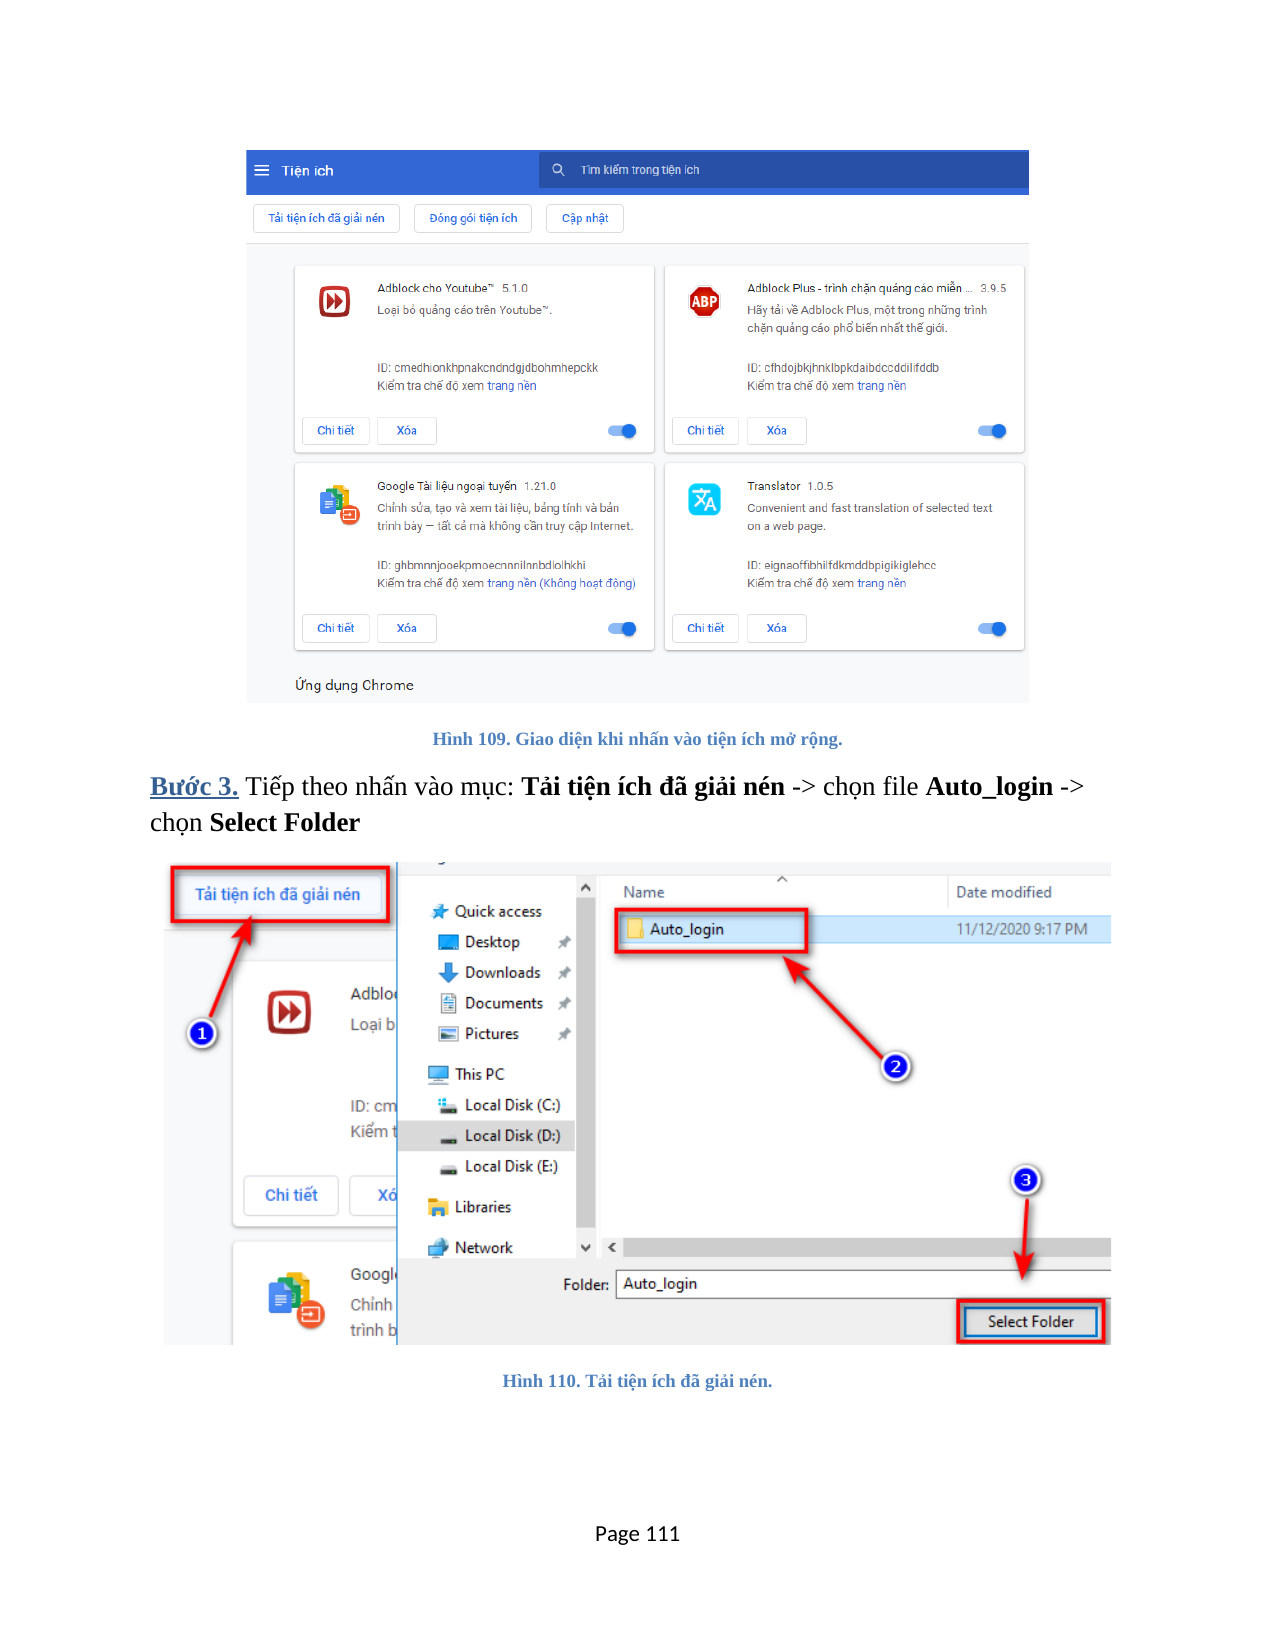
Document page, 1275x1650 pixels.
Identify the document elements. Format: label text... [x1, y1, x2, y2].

text Hình 109. Giao diện khi nhấn vào tiện ích mở rộng. [150, 728, 1125, 749]
text Hình 110. Tải tiện ích đã giải nén. [150, 1370, 1125, 1392]
text Bước 3. Tiếp theo nhấn vào mục: Tải tiện ích đã giải nén -> chọn file Auto_login -> chọn Select Folder [150, 770, 1125, 837]
picture [163, 862, 1112, 1345]
picture [246, 150, 1029, 703]
